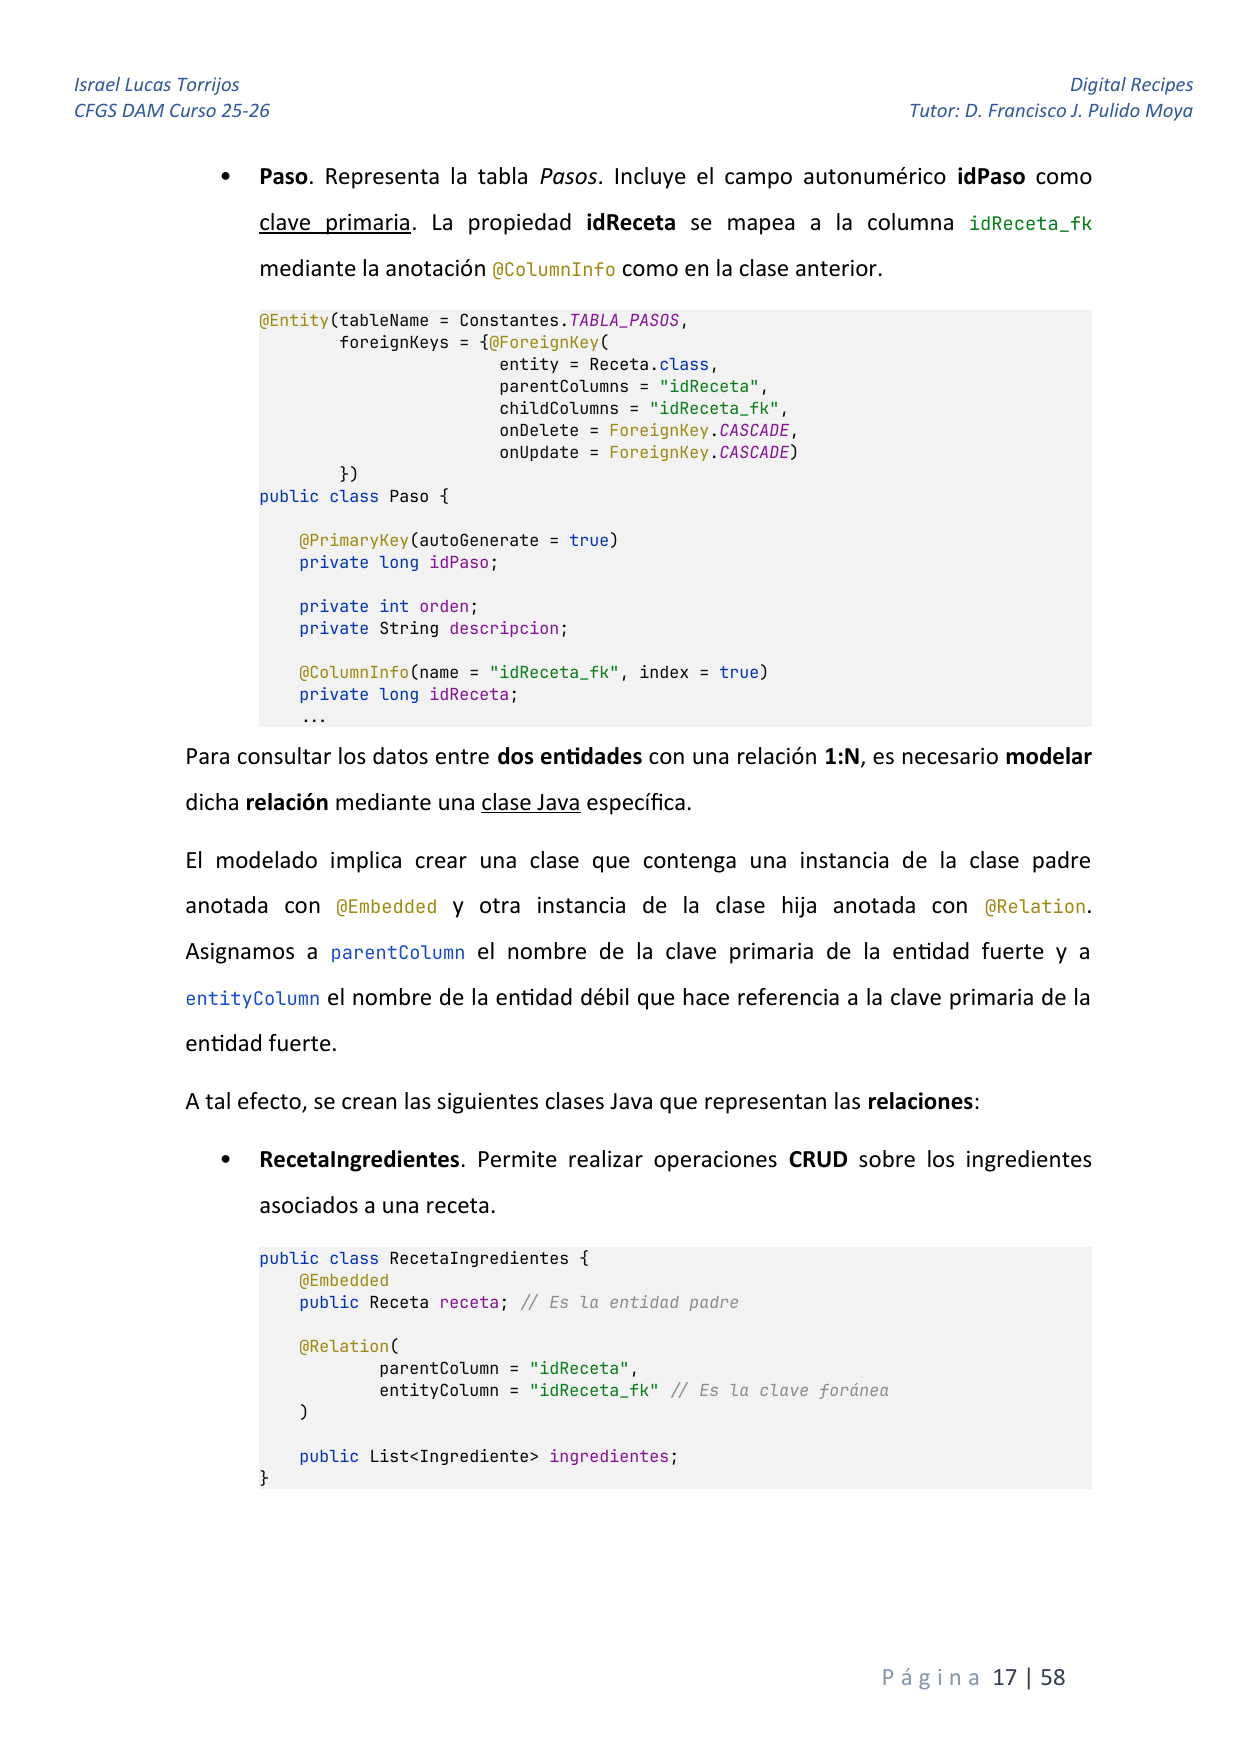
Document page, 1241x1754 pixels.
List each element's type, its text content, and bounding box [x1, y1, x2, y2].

text Paso. Representa la tabla Pasos. Incluye el campo autonumérico idPaso como clave primaria. La propiedad idReceta se mapea a la columna idReceta_fk mediante la anotación @ColumnInfo como en la clase anterior. [222, 160, 1092, 282]
text @Entity(tableName = Constantes.TABLA_PASOS, foreignKeys = {@ForeignKey( entity = Receta.class, parentColumns = "idReceta", childColumns = "idReceta_fk", onDelete = ForeignKey.CASCADE, onUpdate = ForeignKey.CASCADE) }) public class Paso { @PrimaryKey(autoGenerate = true) private long idPaso; private int orden; private String descripcion; @ColumnInfo(name = "idReceta_fk", index = true) private long idReceta; ... [259, 310, 1092, 727]
text El modelado implica crear una clase que contenga una instancia de la clase padre anotada con @Embedded y otra instancia de la clase hija anotada con @Relation. Asignamos a parentColumn el nombre de la clave primaria de la entidad fuerte y a entityColumn el nombre de la entidad débil que hace referencia a la clave primaria de la entidad fuerte. [185, 844, 1092, 1057]
text A tal efecto, se crean las siguientes clases Java que representan las relaciones: [185, 1085, 1092, 1116]
text public class RecetaIngredientes { @Embedded public Receta receta; // Es la entidad padre @Relation( parentColumn = "idReceta", entityColumn = "idReceta_fk" // Es la clave foránea ) public List<Ingrediente> ingredientes; } [259, 1247, 1092, 1489]
text RecetaIngredientes. Permite realizar operaciones CRUD sobre los ingredientes asociados a una receta. [222, 1143, 1092, 1219]
text Para consultar los datos entre dos entidades con una relación 1:N, es necesario modelar dicha relación mediante una clase Java específica. [185, 740, 1092, 816]
